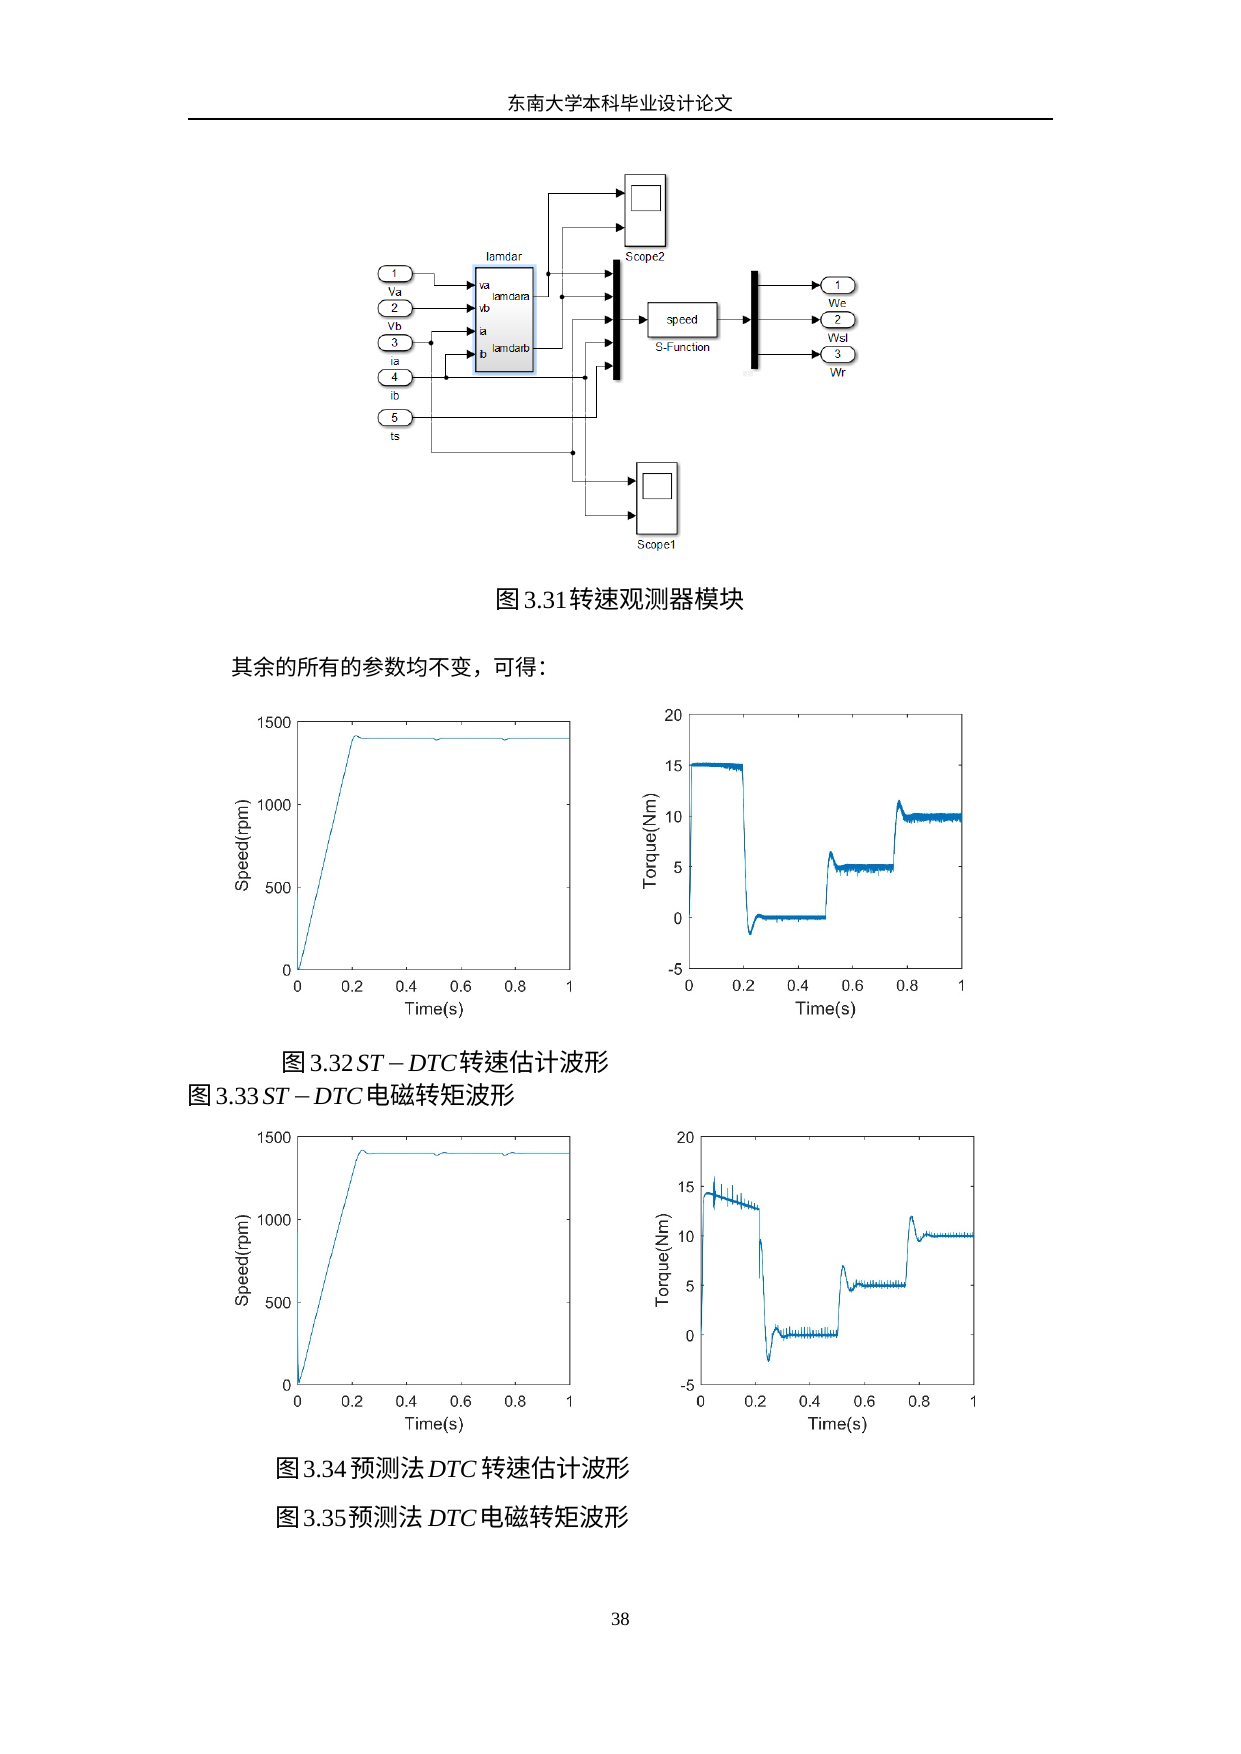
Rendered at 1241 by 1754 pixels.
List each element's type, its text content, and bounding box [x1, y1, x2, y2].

text 其余的所有的参数均不变，可得： [187, 649, 1053, 682]
picture [635, 1112, 990, 1434]
picture [231, 697, 586, 1019]
picture [362, 162, 878, 568]
picture [231, 1112, 586, 1434]
picture [640, 690, 995, 1019]
